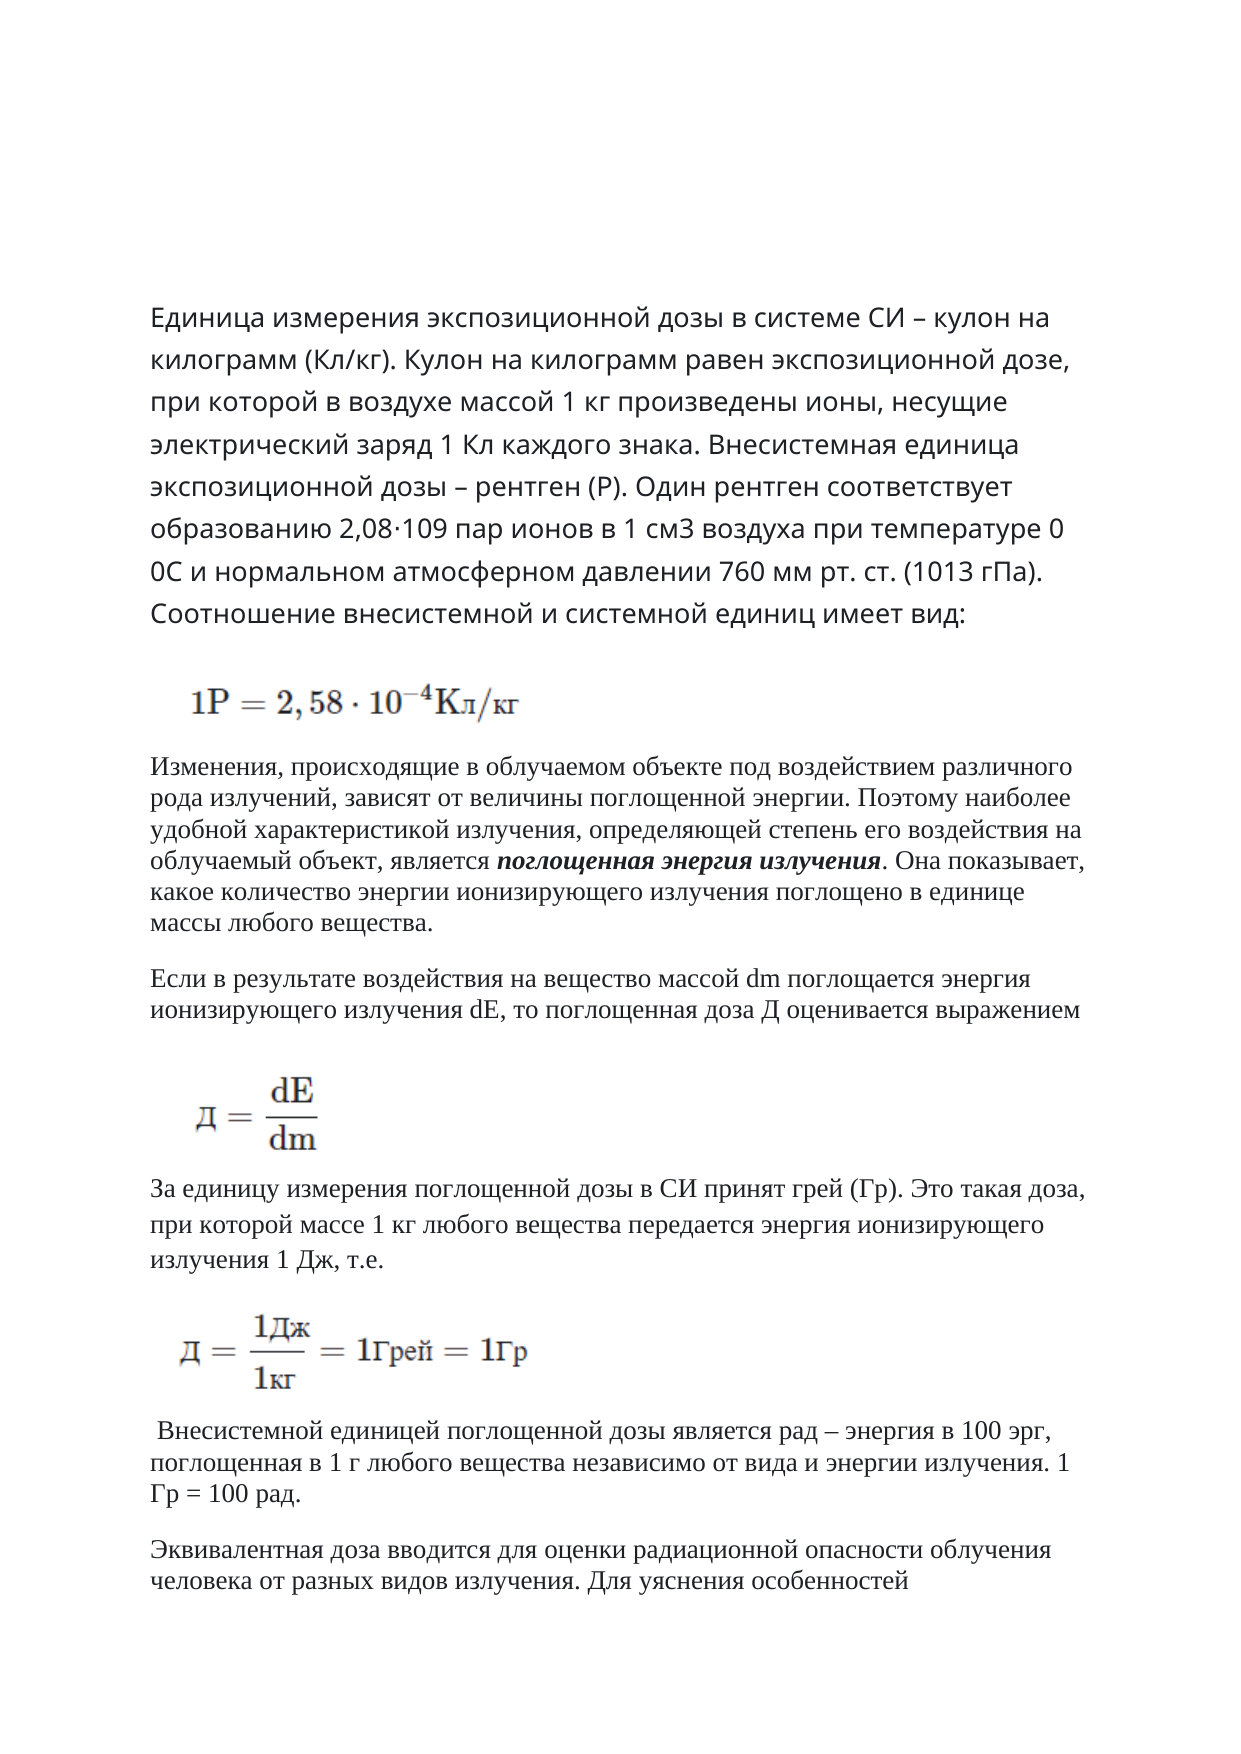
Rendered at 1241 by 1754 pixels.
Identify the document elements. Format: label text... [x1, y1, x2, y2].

text Если в результате воздействия на вещество массой dm поглощается энергия ионизирующего излучения dE, то поглощенная доза Д оценивается выражением [150, 962, 1090, 1024]
picture [150, 1049, 379, 1169]
text Внесистемной единицей поглощенной дозы является рад – энергия в 100 эрг, поглощенная в 1 г любого вещества независимо от вида и энергии излучения. 1 Гр = 100 рад. [150, 1414, 1090, 1508]
text Изменения, происходящие в облучаемом объекте под воздействием различного рода излучений, зависят от величины поглощенной энергии. Поэтому наиболее удобной характеристикой излучения, определяющей степень его воздействия на облучаемый объект, является поглощенная энергия излучения. Она показывает, какое количество энергии ионизирующего излучения поглощено в единице массы любого вещества. [434, 750, 1090, 937]
text Единица измерения экспозиционной дозы в системе СИ – кулон на килограмм (Кл/кг). Кулон на килограмм равен экспозиционной дозе, при которой в воздухе массой 1 кг произведены ионы, несущие электрический заряд 1 Кл каждого знака. Внесистемная единица экспозиционной дозы – рентген (Р). Один рентген соответствует образованию 2,08⋅109 пар ионов в 1 см3 воздуха при температуре 0 0С и нормальном атмосферном давлении 760 мм рт. ст. (1013 гПа). Соотношение внесистемной и системной единиц имеет вид: [150, 298, 1090, 632]
picture [150, 637, 577, 747]
text За единицу измерения поглощенной дозы в СИ принят грей (Гр). Это такая доза, при которой массе 1 кг любого вещества передается энергия ионизирующего излучения 1 Дж, т.е. [150, 1172, 1090, 1275]
picture [150, 1279, 579, 1411]
